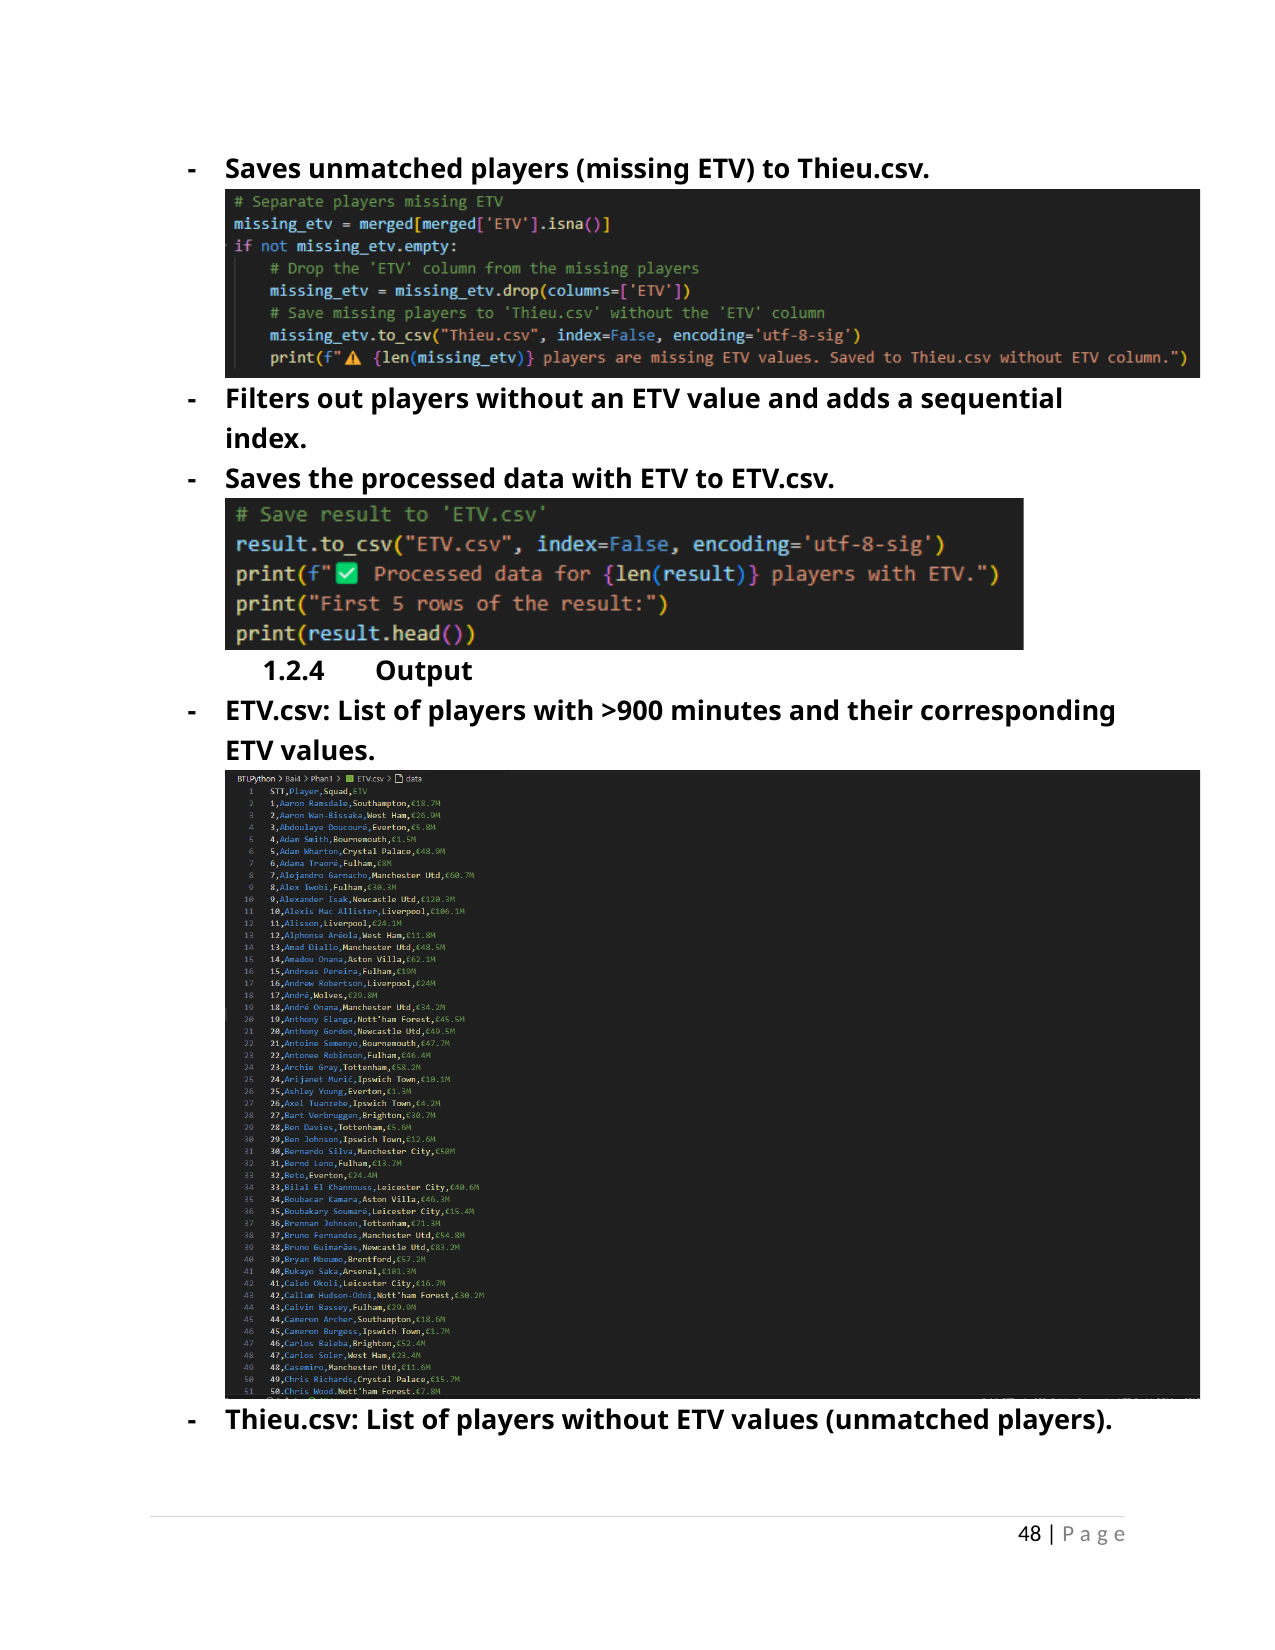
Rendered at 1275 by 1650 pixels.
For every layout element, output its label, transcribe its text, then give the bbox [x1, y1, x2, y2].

picture [225, 770, 1200, 1399]
list Output [262, 652, 1125, 689]
picture [225, 498, 1024, 650]
list Filters out players without an ETV value and adds a sequential index. [187, 379, 1125, 456]
list Thieu.csv: List of players without ETV values (unmatched players). [187, 1400, 1125, 1437]
picture [225, 189, 1200, 378]
